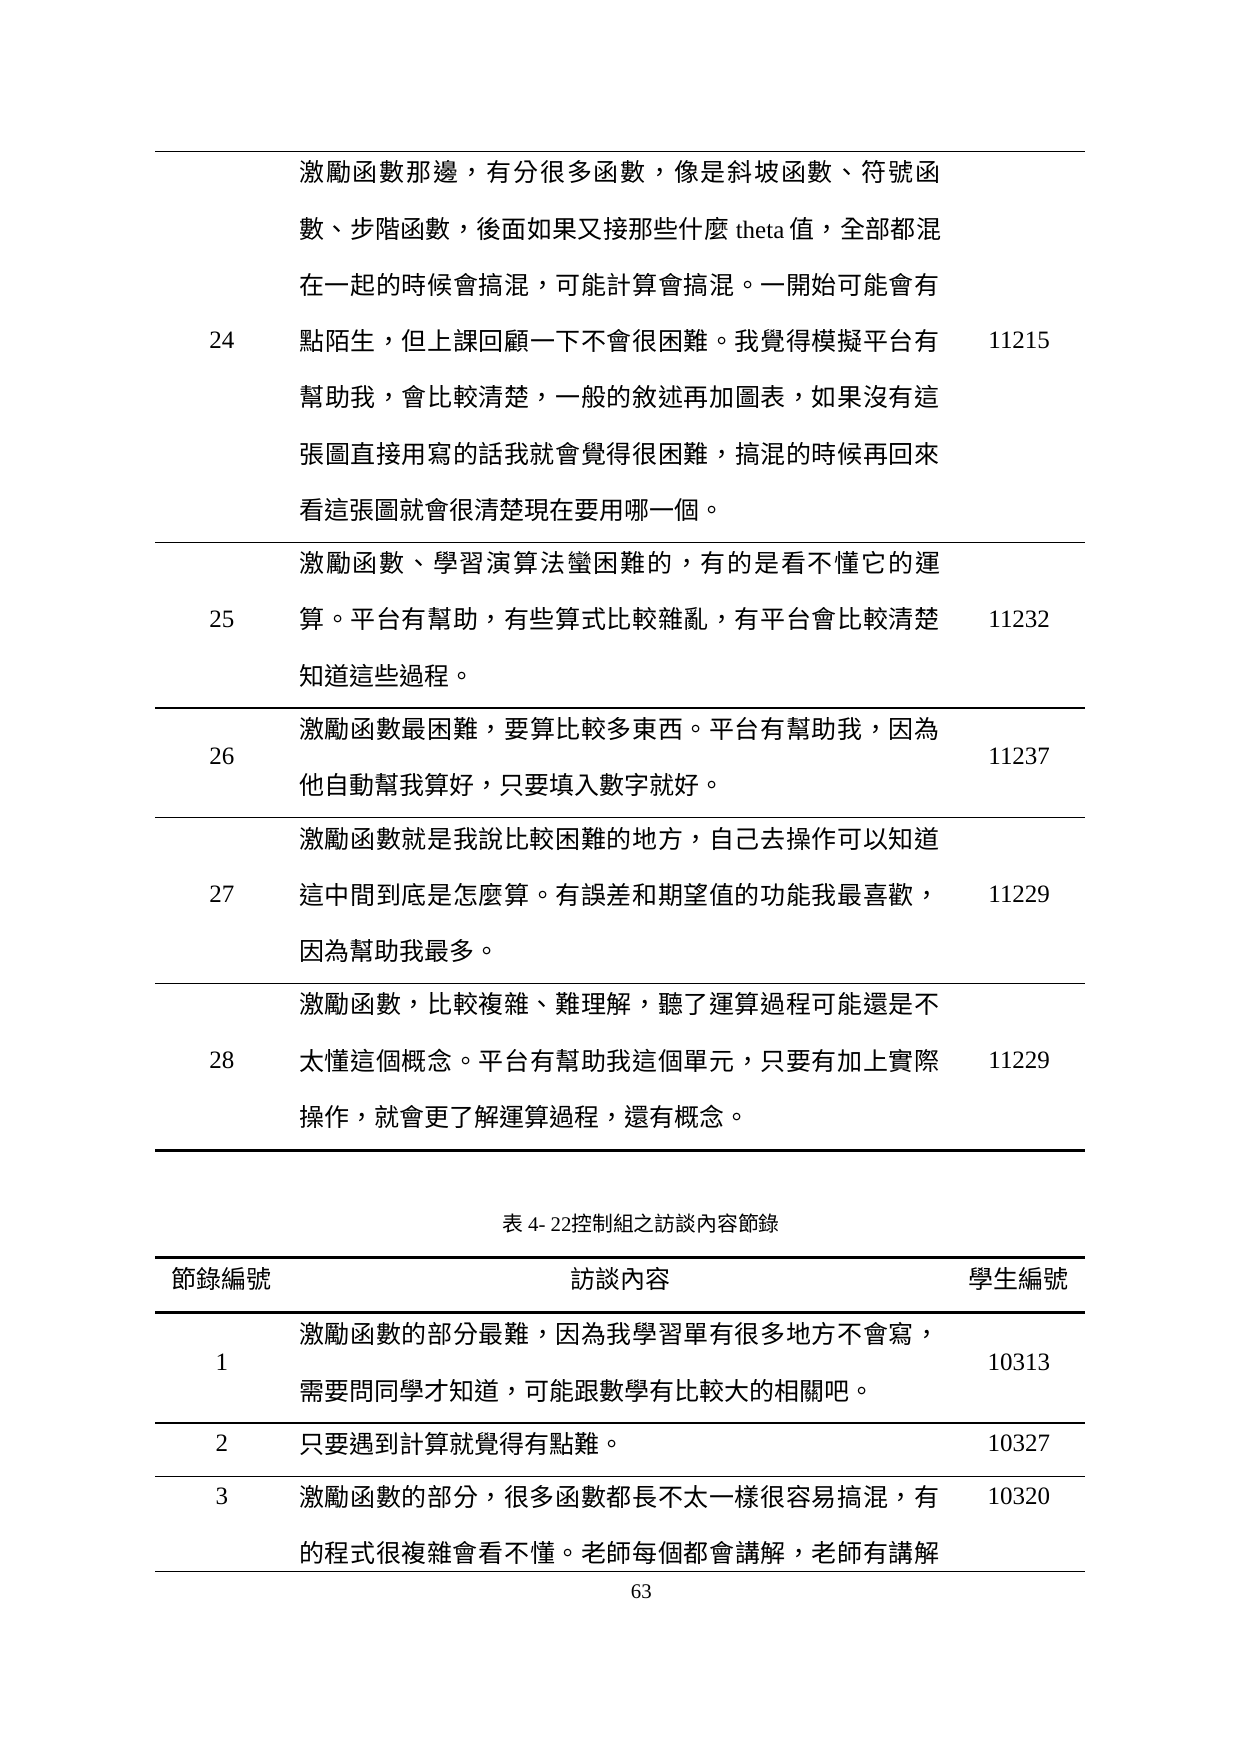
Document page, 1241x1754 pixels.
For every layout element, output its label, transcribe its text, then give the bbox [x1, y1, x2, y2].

table_cell 11237 [953, 709, 1085, 817]
text 表 4- 22控制組之訪談內容節錄 [165, 1203, 1075, 1241]
table_cell 激勵函數就是我說比較困難的地方，自己去操作可以知道這中間到底是怎麼算。有誤差和期望值的功能我最喜歡，因為幫助我最多。 [288, 818, 952, 983]
table_header 學生編號 [953, 1259, 1085, 1311]
table_cell 激勵函數那邊，有分很多函數，像是斜坡函數、符號函數、步階函數，後面如果又接那些什麼theta值，全部都混在一起的時候會搞混，可能計算會搞混。一開始可能會有點陌生，但上課回顧一下不會很困難。我覺得模擬平台有幫助我，會比較清楚，一般的敘述再加圖表，如果沒有這張圖直接用寫的話我就會覺得很困難，搞混的時候再回來看這張圖就會很清楚現在要用哪一個。 [288, 152, 952, 541]
table_cell 激勵函數最困難，要算比較多東西。平台有幫助我，因為他自動幫我算好，只要填入數字就好。 [288, 709, 952, 817]
table_cell 28 [155, 984, 288, 1148]
table_cell 27 [155, 818, 288, 983]
table_cell 24 [155, 152, 288, 541]
table_cell 1 [155, 1314, 288, 1422]
table_cell 激勵函數、學習演算法蠻困難的，有的是看不懂它的運算。平台有幫助，有些算式比較雜亂，有平台會比較清楚知道這些過程。 [288, 543, 952, 707]
table_cell 26 [155, 709, 288, 817]
table_cell 25 [155, 543, 288, 707]
table_cell 只要遇到計算就覺得有點難。 [288, 1424, 952, 1476]
table_cell 11232 [953, 543, 1085, 707]
table_cell 10320 [953, 1477, 1085, 1571]
table_cell 10313 [953, 1314, 1085, 1422]
table_cell 3 [155, 1477, 288, 1571]
table_cell 2 [155, 1424, 288, 1476]
table_header 節錄編號 [155, 1259, 288, 1311]
table_cell 激勵函數，比較複雜、難理解，聽了運算過程可能還是不太懂這個概念。平台有幫助我這個單元，只要有加上實際操作，就會更了解運算過程，還有概念。 [288, 984, 952, 1148]
table_header 訪談內容 [288, 1259, 952, 1311]
table_cell 11229 [953, 984, 1085, 1148]
table_cell 11229 [953, 818, 1085, 983]
table_cell 激勵函數的部分最難，因為我學習單有很多地方不會寫，需要問同學才知道，可能跟數學有比較大的相關吧。 [288, 1314, 952, 1422]
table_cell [288, 1477, 952, 1571]
table_cell 11215 [953, 152, 1085, 541]
table_cell 10327 [953, 1424, 1085, 1476]
